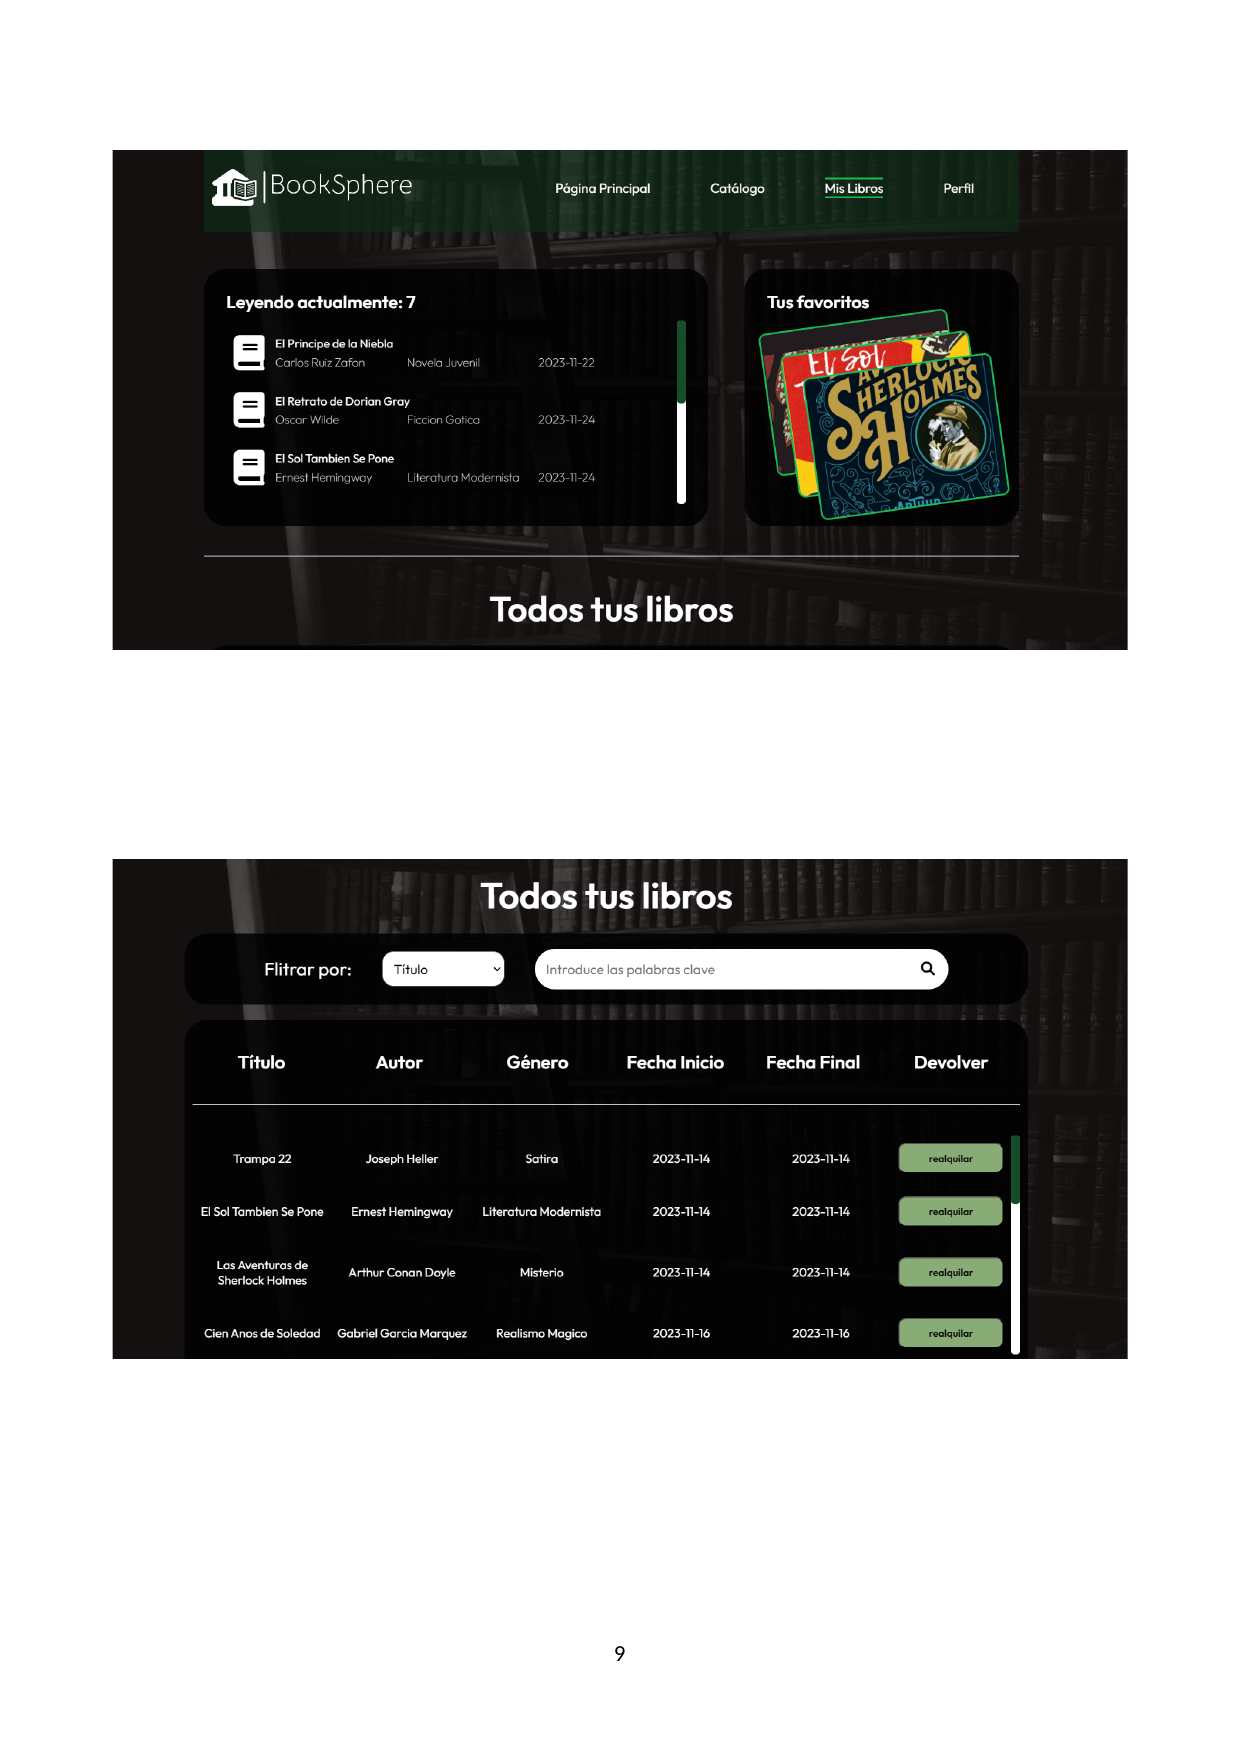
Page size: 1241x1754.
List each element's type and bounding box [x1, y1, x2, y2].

picture [112, 859, 1128, 1359]
picture [112, 150, 1128, 650]
